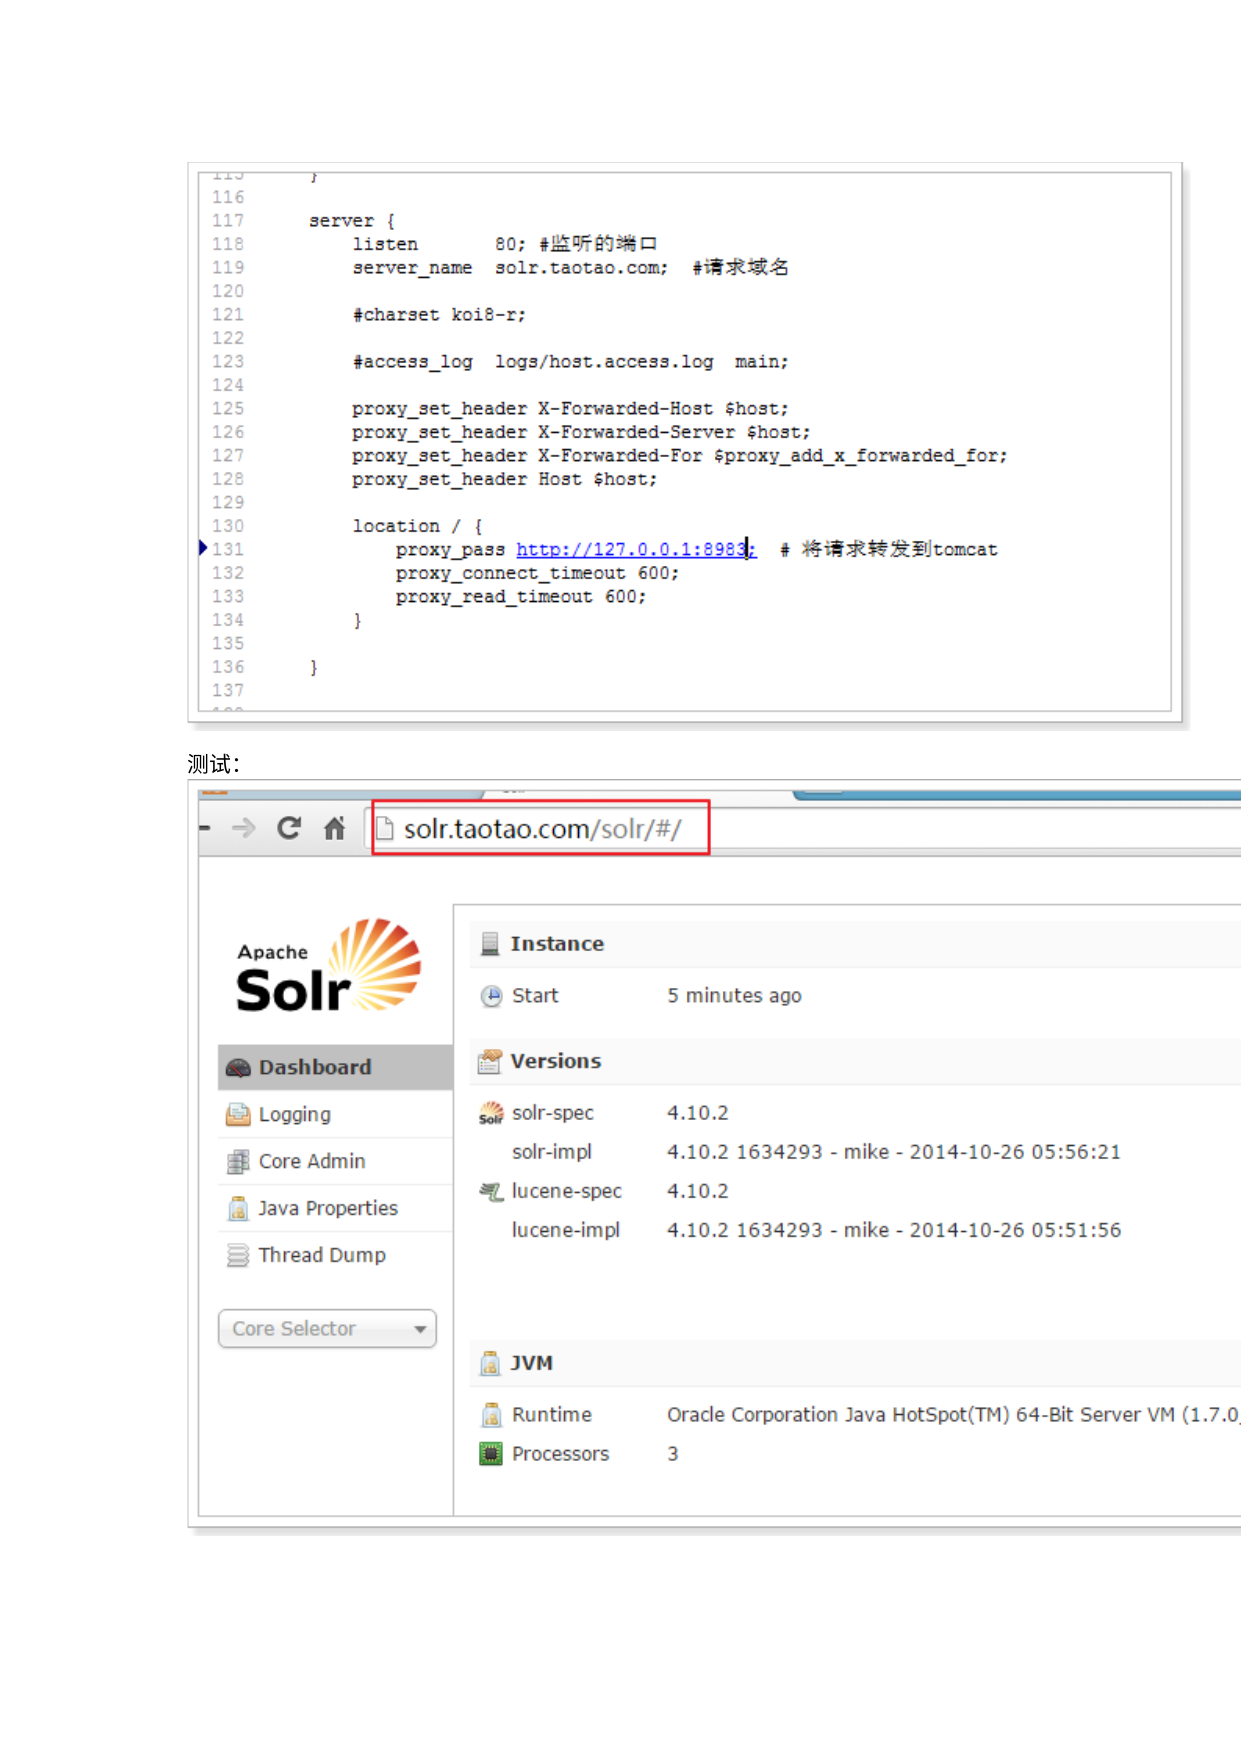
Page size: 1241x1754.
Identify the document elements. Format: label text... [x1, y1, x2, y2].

text 测试： [187, 747, 1053, 779]
picture [187, 162, 1191, 731]
picture [187, 779, 1241, 1536]
